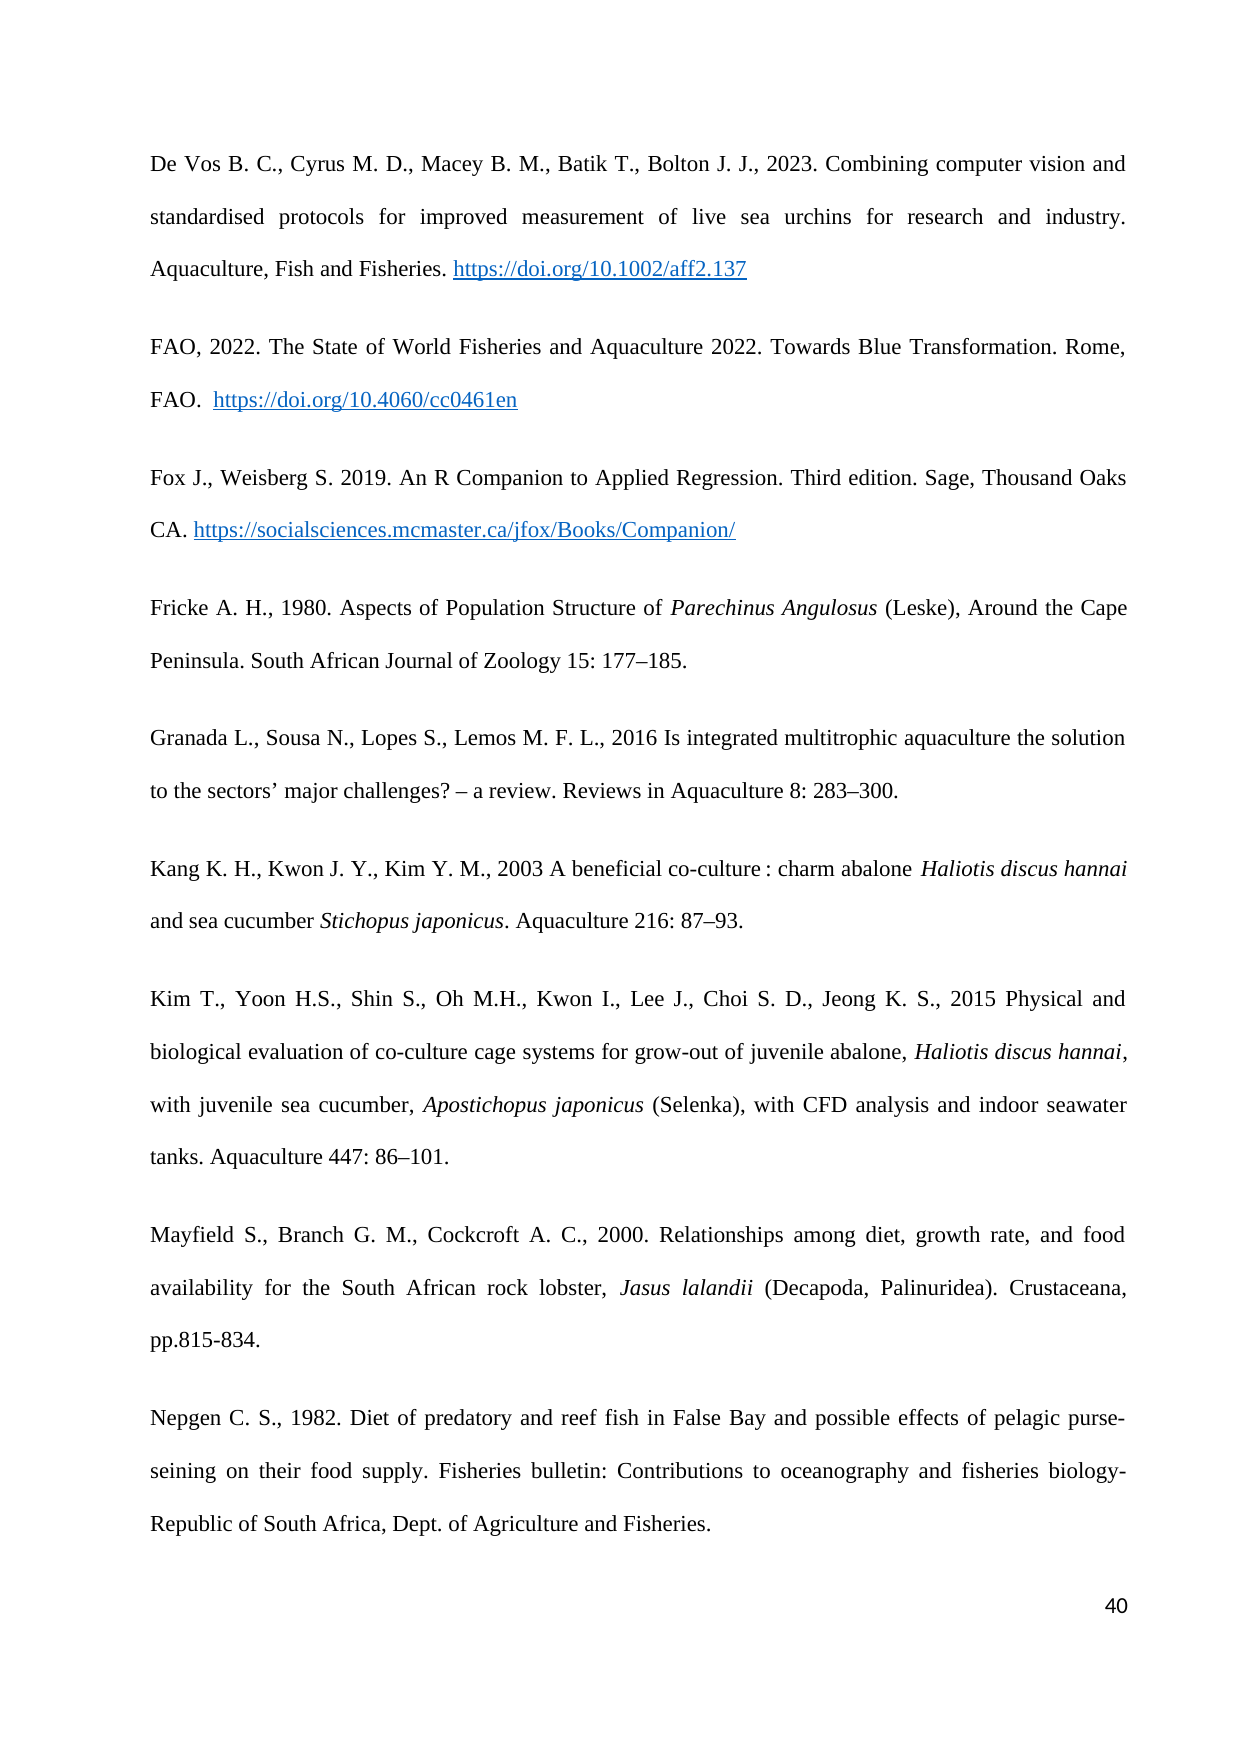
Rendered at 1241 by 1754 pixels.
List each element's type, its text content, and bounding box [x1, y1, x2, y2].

text Kang K. H., Kwon J. Y., Kim Y. M., 2003 A beneficial co-culture : charm abalone Haliotis discus hannai and sea cucumber Stichopus japonicus. Aquaculture 216: 87–93. [150, 855, 1128, 934]
text Nepgen C. S., 1982. Diet of predatory and reef fish in False Bay and possible effects of pelagic purse-seining on their food supply. Fisheries bulletin: Contributions to oceanography and fisheries biology-Republic of South Africa, Dept. of Agriculture and Fisheries. [150, 1404, 1128, 1536]
text De Vos B. C., Cyrus M. D., Macey B. M., Batik T., Bolton J. J., 2023. Combining computer vision and standardised protocols for improved measurement of live sea urchins for research and industry. Aquaculture, Fish and Fisheries. https://doi.org/10.1002/aff2.137 [150, 150, 1128, 282]
text Fricke A. H., 1980. Aspects of Population Structure of Parechinus Angulosus (Leske), Around the Cape Peninsula. South African Journal of Zoology 15: 177–185. [150, 594, 1128, 673]
text FAO, 2022. The State of World Fisheries and Aquaculture 2022. Towards Blue Transformation. Rome, FAO. https://doi.org/10.4060/cc0461en [150, 333, 1128, 412]
text Fox J., Weisberg S. 2019. An R Companion to Applied Regression. Third edition. Sage, Thousand Oaks CA. https://socialsciences.mcmaster.ca/jfox/Books/Companion/ [150, 463, 1128, 543]
text Granada L., Sousa N., Lopes S., Lemos M. F. L., 2016 Is integrated multitrophic aquaculture the solution to the sectors’ major challenges? – a review. Reviews in Aquaculture 8: 283–300. [150, 724, 1128, 803]
text Kim T., Yoon H.S., Shin S., Oh M.H., Kwon I., Lee J., Choi S. D., Jeong K. S., 2015 Physical and biological evaluation of co-culture cage systems for grow-out of juvenile abalone, Haliotis discus hannai, with juvenile sea cucumber, Apostichopus japonicus (Selenka), with CFD analysis and indoor seawater tanks. Aquaculture 447: 86–101. [150, 985, 1128, 1170]
text Mayfield S., Branch G. M., Cockcroft A. C., 2000. Relationships among diet, growth rate, and food availability for the South African rock lobster, Jasus lalandii (Decapoda, Palinuridea). Crustaceana, pp.815-834. [150, 1221, 1128, 1353]
